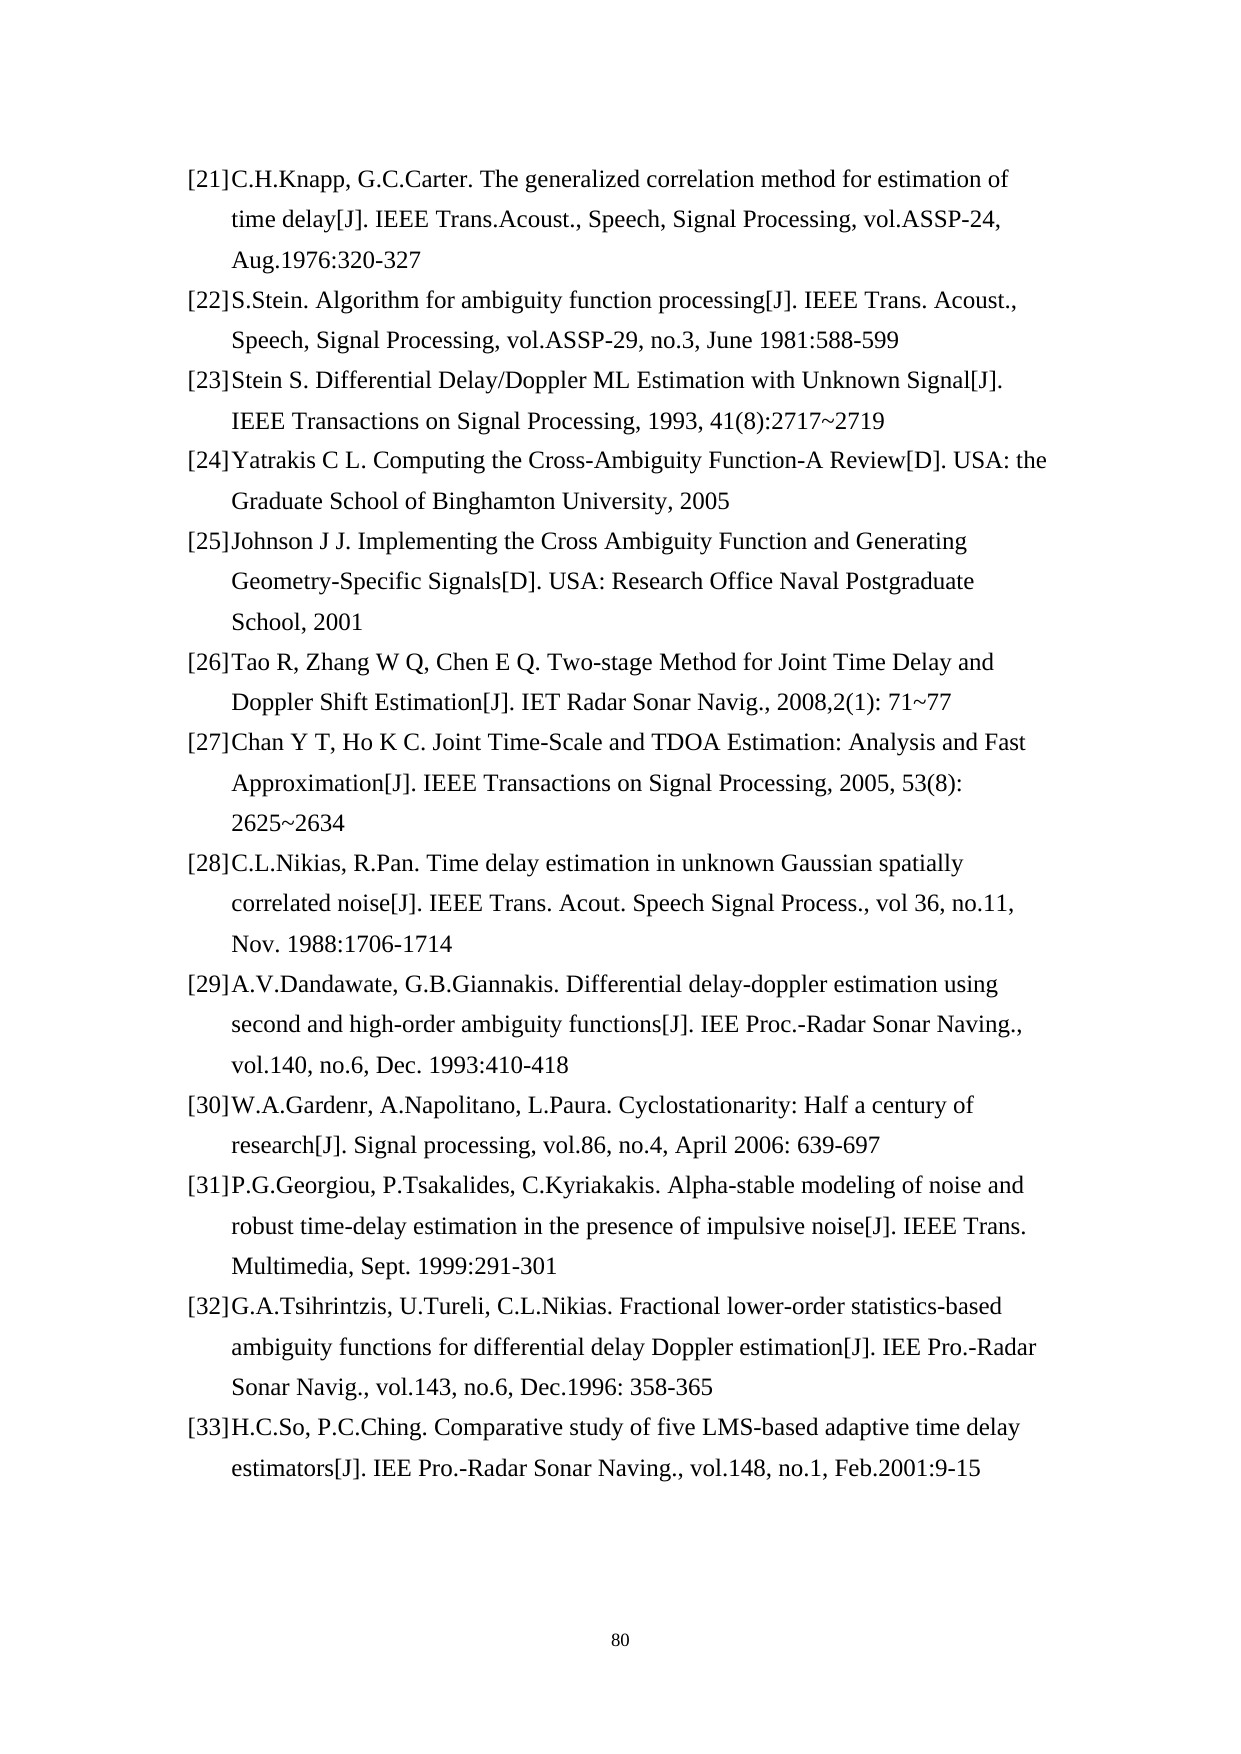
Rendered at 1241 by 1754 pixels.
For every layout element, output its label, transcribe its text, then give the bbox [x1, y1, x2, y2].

list H.C.So, P.C.Ching. Comparative study of five LMS-based adaptive time delay estimators[J]. IEE Pro.-Radar Sonar Naving., vol.148, no.1, Feb.2001:9-15 [187, 1410, 1053, 1483]
list Tao R, Zhang W Q, Chen E Q. Two-stage Method for Joint Time Delay and Doppler Shift Estimation[J]. IET Radar Sonar Navig., 2008,2(1): 71~77 [187, 645, 1053, 718]
list Yatrakis C L. Computing the Cross-Ambiguity Function-A Review[D]. USA: the Graduate School of Binghamton University, 2005 [187, 443, 1053, 517]
list G.A.Tsihrintzis, U.Tureli, C.L.Nikias. Fractional lower-order statistics-based ambiguity functions for differential delay Doppler estimation[J]. IEE Pro.-Radar Sonar Navig., vol.143, no.6, Dec.1996: 358-365 [187, 1289, 1053, 1403]
list Chan Y T, Ho K C. Joint Time-Scale and TDOA Estimation: Analysis and Fast Approximation[J]. IEEE Transactions on Signal Processing, 2005, 53(8): 2625~2634 [187, 725, 1053, 839]
list Johnson J J. Implementing the Cross Ambiguity Function and Generating Geometry-Specific Signals[D]. USA: Research Office Naval Postgraduate School, 2001 [187, 524, 1053, 638]
list C.H.Knapp, G.C.Carter. The generalized correlation method for estimation of time delay[J]. IEEE Trans.Acoust., Speech, Signal Processing, vol.ASSP-24, Aug.1976:320-327 [187, 162, 1053, 276]
list S.Stein. Algorithm for ambiguity function processing[J]. IEEE Trans. Acoust., Speech, Signal Processing, vol.ASSP-29, no.3, June 1981:588-599 [187, 283, 1053, 356]
list Stein S. Differential Delay/Doppler ML Estimation with Unknown Signal[J]. IEEE Transactions on Signal Processing, 1993, 41(8):2717~2719 [187, 363, 1053, 436]
list A.V.Dandawate, G.B.Giannakis. Differential delay-doppler estimation using second and high-order ambiguity functions[J]. IEE Proc.-Radar Sonar Naving., vol.140, no.6, Dec. 1993:410-418 [187, 967, 1053, 1081]
list C.L.Nikias, R.Pan. Time delay estimation in unknown Gaussian spatially correlated noise[J]. IEEE Trans. Acout. Speech Signal Process., vol 36, no.11, Nov. 1988:1706-1714 [187, 846, 1053, 960]
list P.G.Georgiou, P.Tsakalides, C.Kyriakakis. Alpha-stable modeling of noise and robust time-delay estimation in the presence of impulsive noise[J]. IEEE Trans. Multimedia, Sept. 1999:291-301 [187, 1168, 1053, 1282]
list W.A.Gardenr, A.Napolitano, L.Paura. Cyclostationarity: Half a century of research[J]. Signal processing, vol.86, no.4, April 2006: 639-697 [187, 1088, 1053, 1161]
